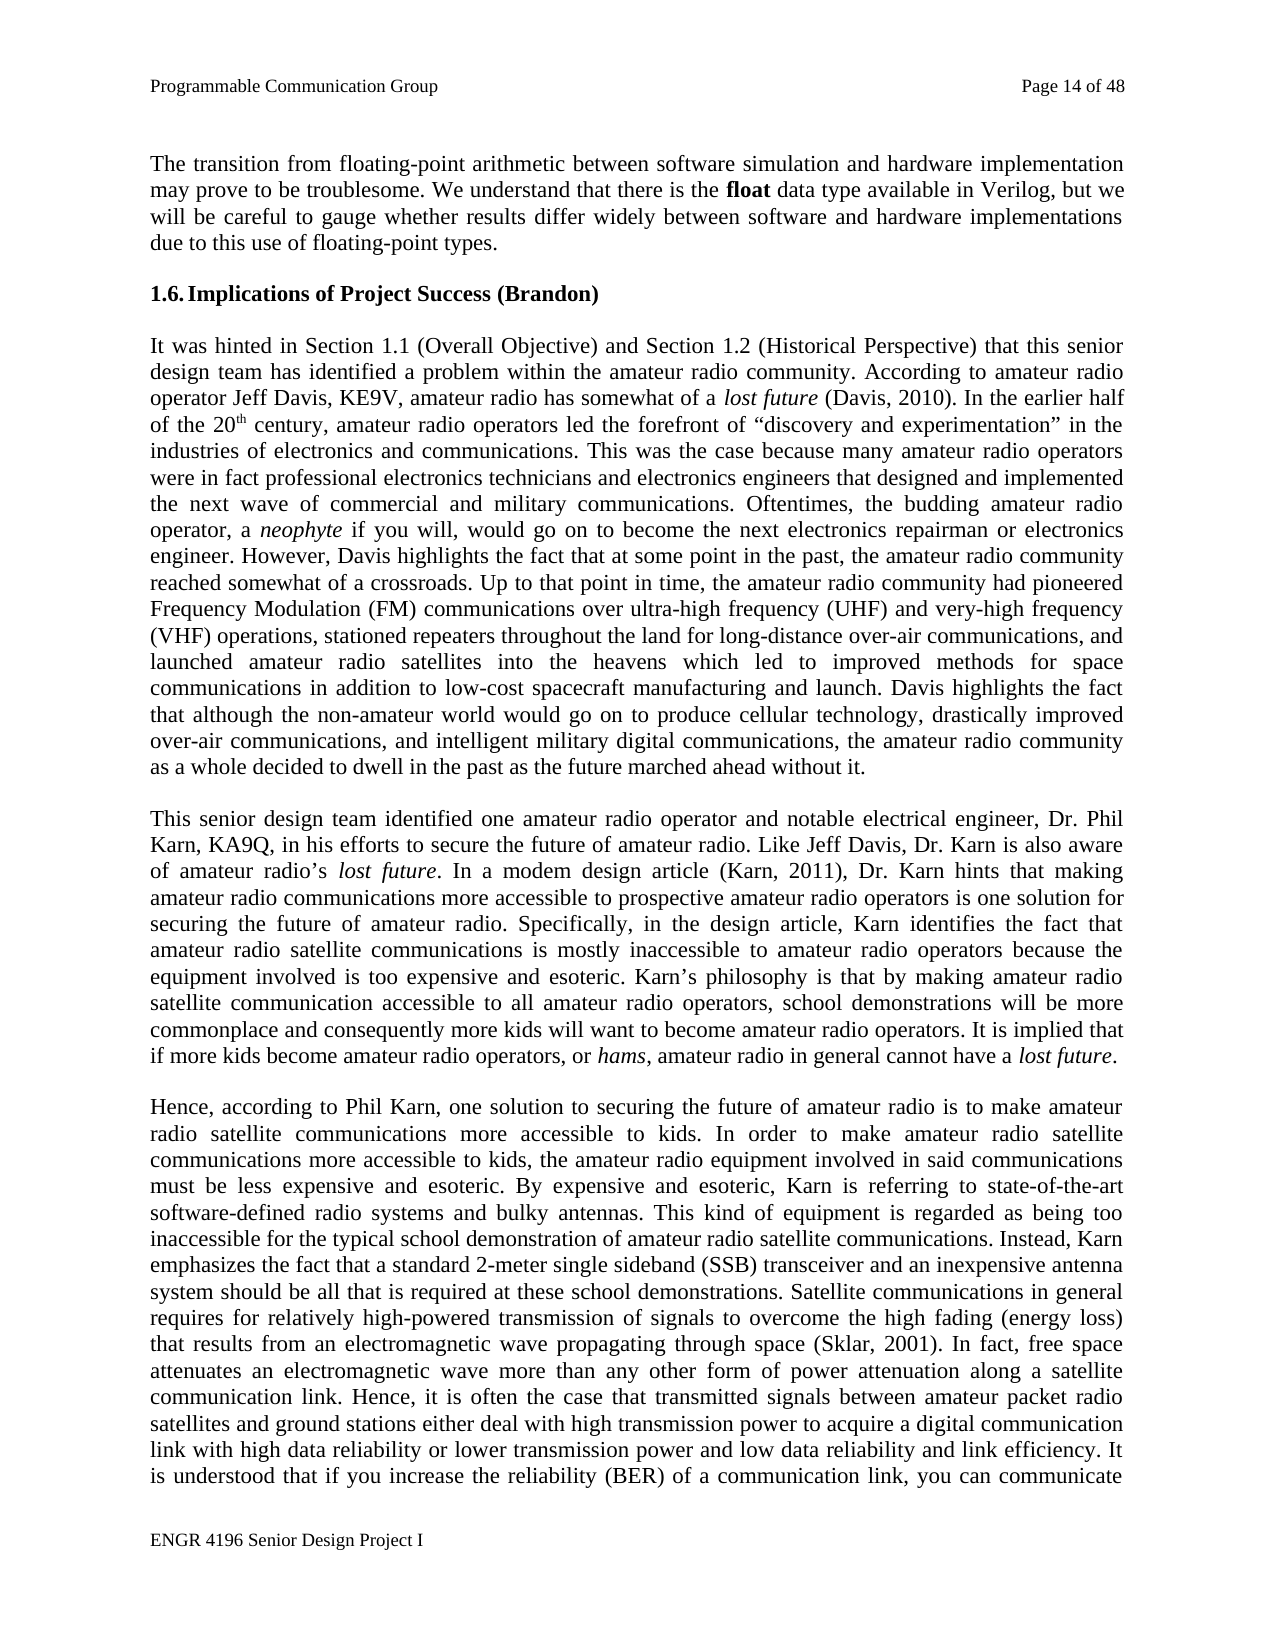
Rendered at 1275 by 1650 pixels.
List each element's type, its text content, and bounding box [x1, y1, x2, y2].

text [150, 1093, 1125, 1489]
text The transition from floating-point arithmetic between software simulation and hardware implementation may prove to be troublesome. We understand that there is the float data type available in Verilog, but we will be careful to gauge whether results differ widely between software and hardware implementations due to this use of floating-point types. [150, 150, 1125, 255]
text This senior design team identified one amateur radio operator and notable electrical engineer, Dr. Phil Karn, KA9Q, in his efforts to secure the future of amateur radio. Like Jeff Davis, Dr. Karn is also aware of amateur radio’s lost future. In a modem design article (Karn, 2011), Dr. Karn hints that making amateur radio communications more accessible to prospective amateur radio operators is one solution for securing the future of amateur radio. Specifically, in the design article, Karn identifies the fact that amateur radio satellite communications is mostly inaccessible to amateur radio operators because the equipment involved is too expensive and esoteric. Karn’s philosophy is that by making amateur radio satellite communication accessible to all amateur radio operators, school demonstrations will be more commonplace and consequently more kids will want to become amateur radio operators. It is implied that if more kids become amateur radio operators, or hams, amateur radio in general cannot have a lost future. [150, 805, 1125, 1068]
subtitle Implications of Project Success (Brandon) [150, 280, 1125, 307]
text It was hinted in Section 1.1 (Overall Objective) and Section 1.2 (Historical Perspective) that this senior design team has identified a problem within the amateur radio community. According to amateur radio operator Jeff Davis, KE9V, amateur radio has somewhat of a lost future (Davis, 2010). In the earlier half of the 20th century, amateur radio operators led the forefront of “discovery and experimentation” in the industries of electronics and communications. This was the case because many amateur radio operators were in fact professional electronics technicians and electronics engineers that designed and implemented the next wave of commercial and military communications. Oftentimes, the budding amateur radio operator, a neophyte if you will, would go on to become the next electronics repairman or electronics engineer. However, Davis highlights the fact that at some point in the past, the amateur radio community reached somewhat of a crossroads. Up to that point in time, the amateur radio community had pioneered Frequency Modulation (FM) communications over ultra-high frequency (UHF) and very-high frequency (VHF) operations, stationed repeaters throughout the land for long-distance over-air communications, and launched amateur radio satellites into the heavens which led to improved methods for space communications in addition to low-cost spacecraft manufacturing and launch. Davis highlights the fact that although the non-amateur world would go on to produce cellular technology, drastically improved over-air communications, and intelligent military digital communications, the amateur radio community as a whole decided to dwell in the past as the future marched ahead without it. [150, 332, 1125, 780]
